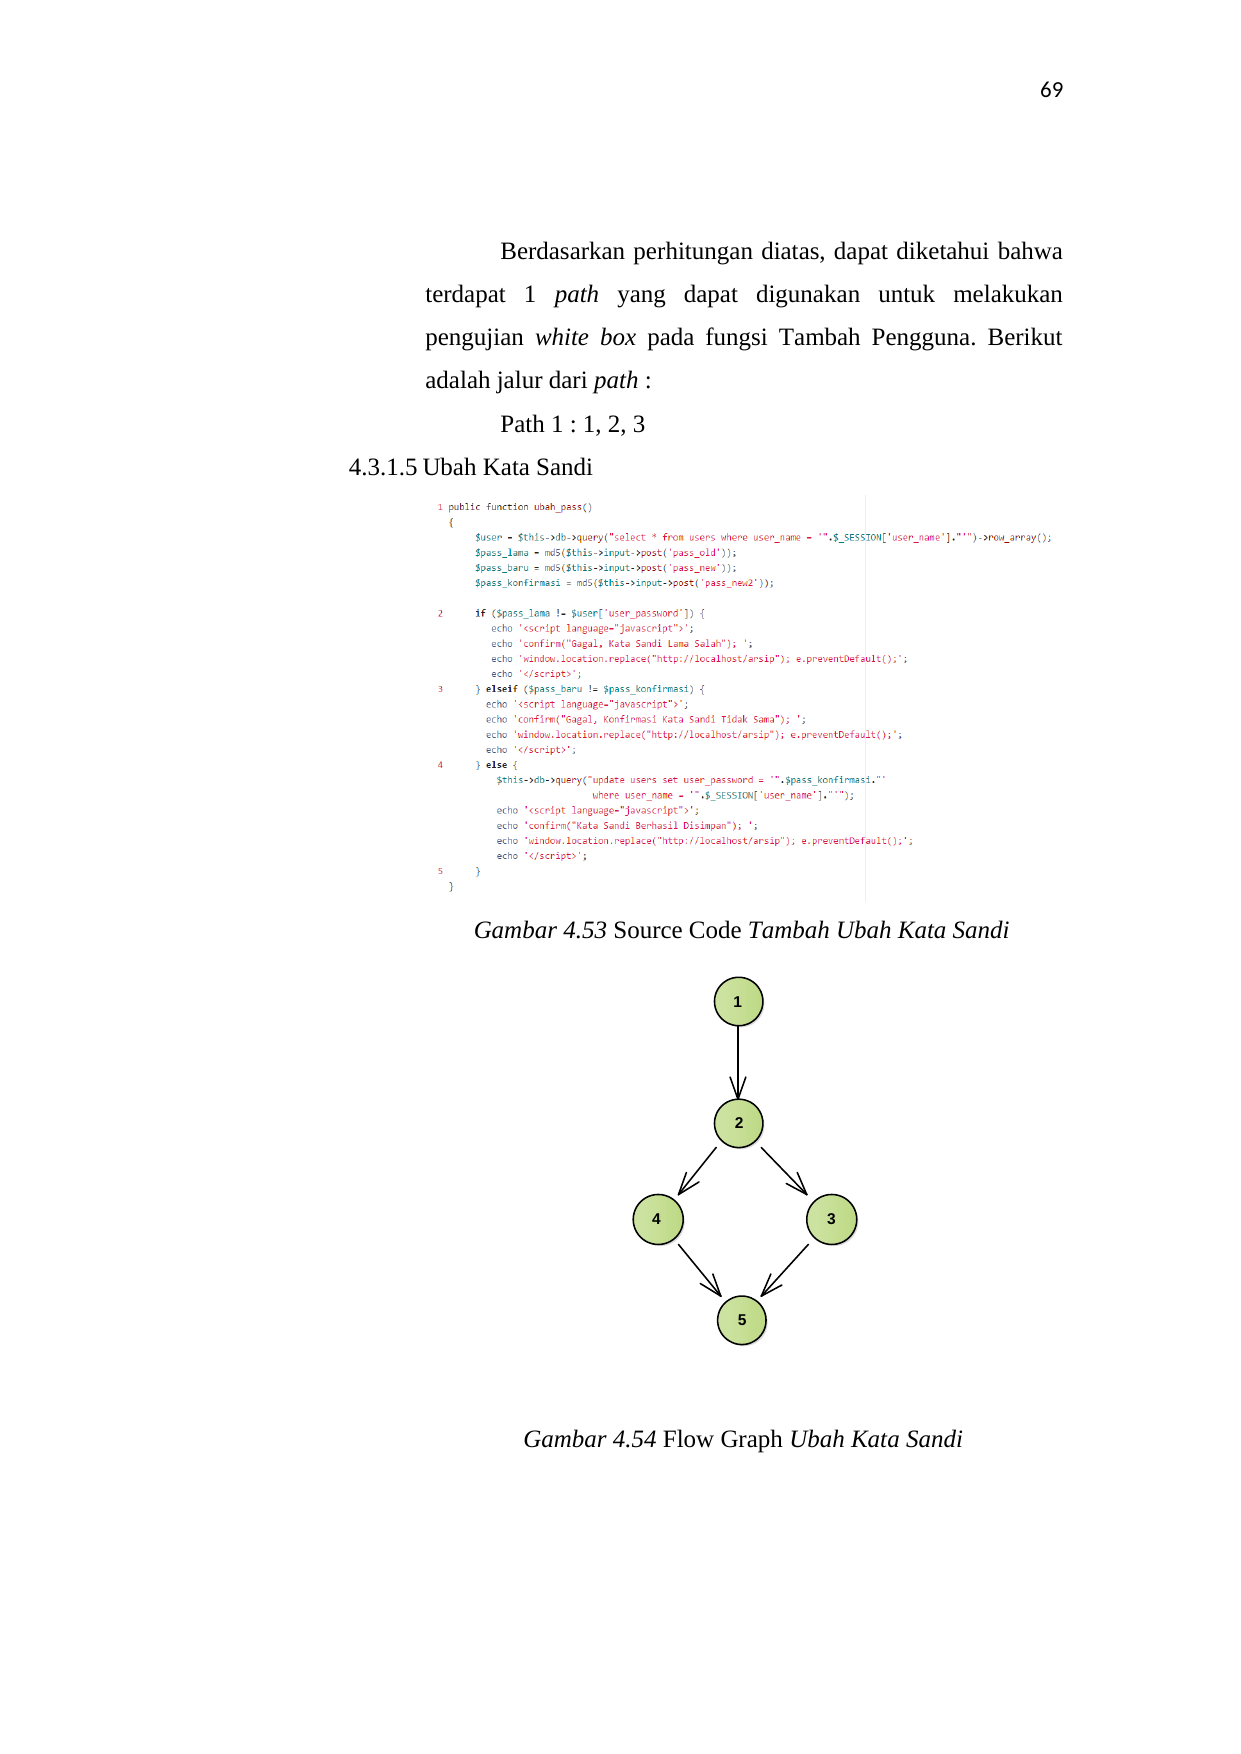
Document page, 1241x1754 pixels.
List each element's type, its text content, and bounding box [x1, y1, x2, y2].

text Gambar 4.53 Source Code Tambah Ubah Kata Sandi [347, 915, 1063, 944]
text Path 1 : 1, 2, 3 [461, 409, 1063, 437]
picture [427, 495, 1059, 902]
subtitle Ubah Kata Sandi [348, 452, 1063, 481]
text Berdasarkan perhitungan diatas, dapat diketahui bahwa terdapat 1 path yang dapat digunakan untuk melakukan pengujian white box pada fungsi Tambah Pengguna. Berikut adalah jalur dari path : [425, 236, 1063, 394]
text Gambar 4.54 Flow Graph Ubah Kata Sandi [350, 1424, 1063, 1453]
